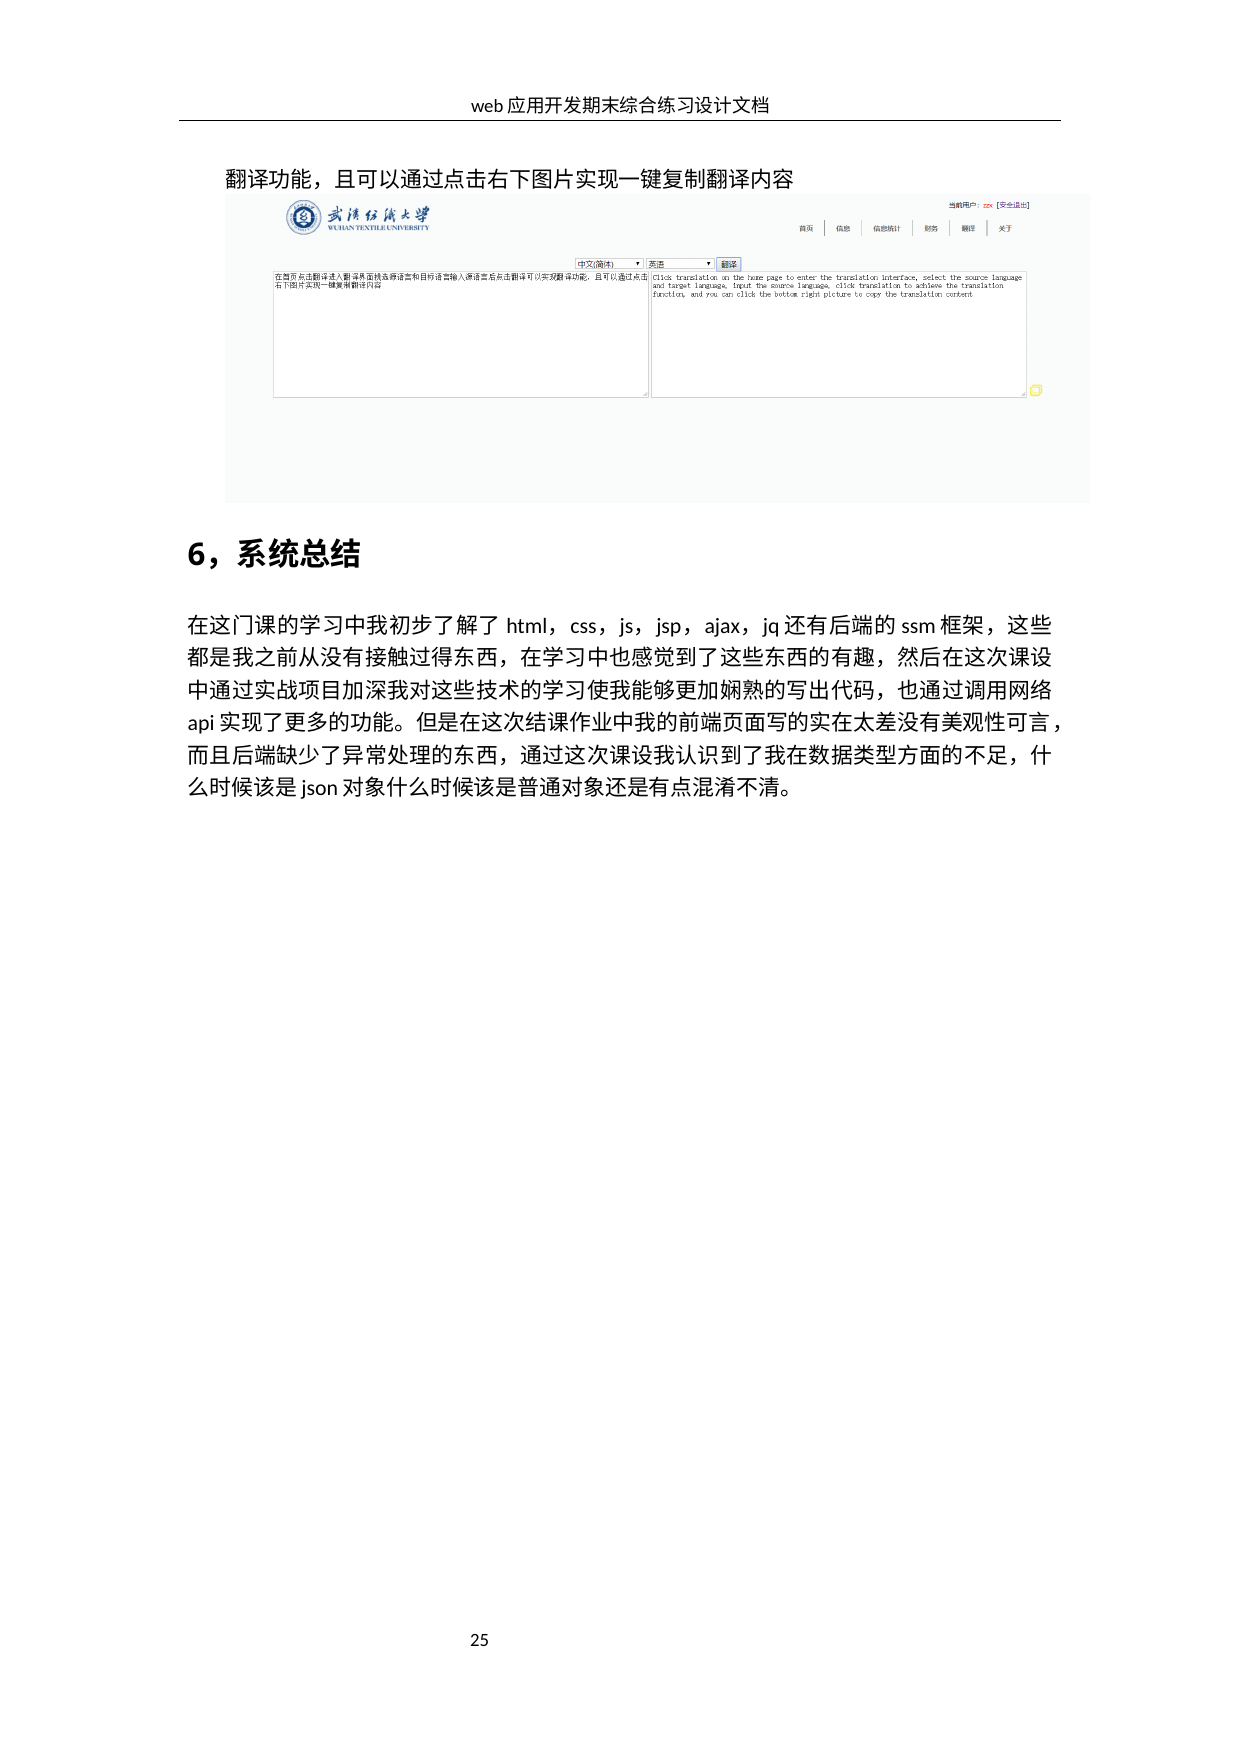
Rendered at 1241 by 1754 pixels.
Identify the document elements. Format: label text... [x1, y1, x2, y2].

text 在这门课的学习中我初步了解了html，css，js，jsp，ajax，jq还有后端的ssm框架，这些都是我之前从没有接触过得东西，在学习中也感觉到了这些东西的有趣，然后在这次课设中通过实战项目加深我对这些技术的学习使我能够更加娴熟的写出代码，也通过调用网络api实现了更多的功能。但是在这次结课作业中我的前端页面写的实在太差没有美观性可言，而且后端缺少了异常处理的东西，通过这次课设我认识到了我在数据类型方面的不足，什么时候该是json对象什么时候该是普通对象还是有点混淆不清。 [187, 607, 1053, 802]
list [187, 162, 1053, 194]
subtitle 6，系统总结 [187, 519, 1053, 584]
picture [225, 194, 1091, 503]
